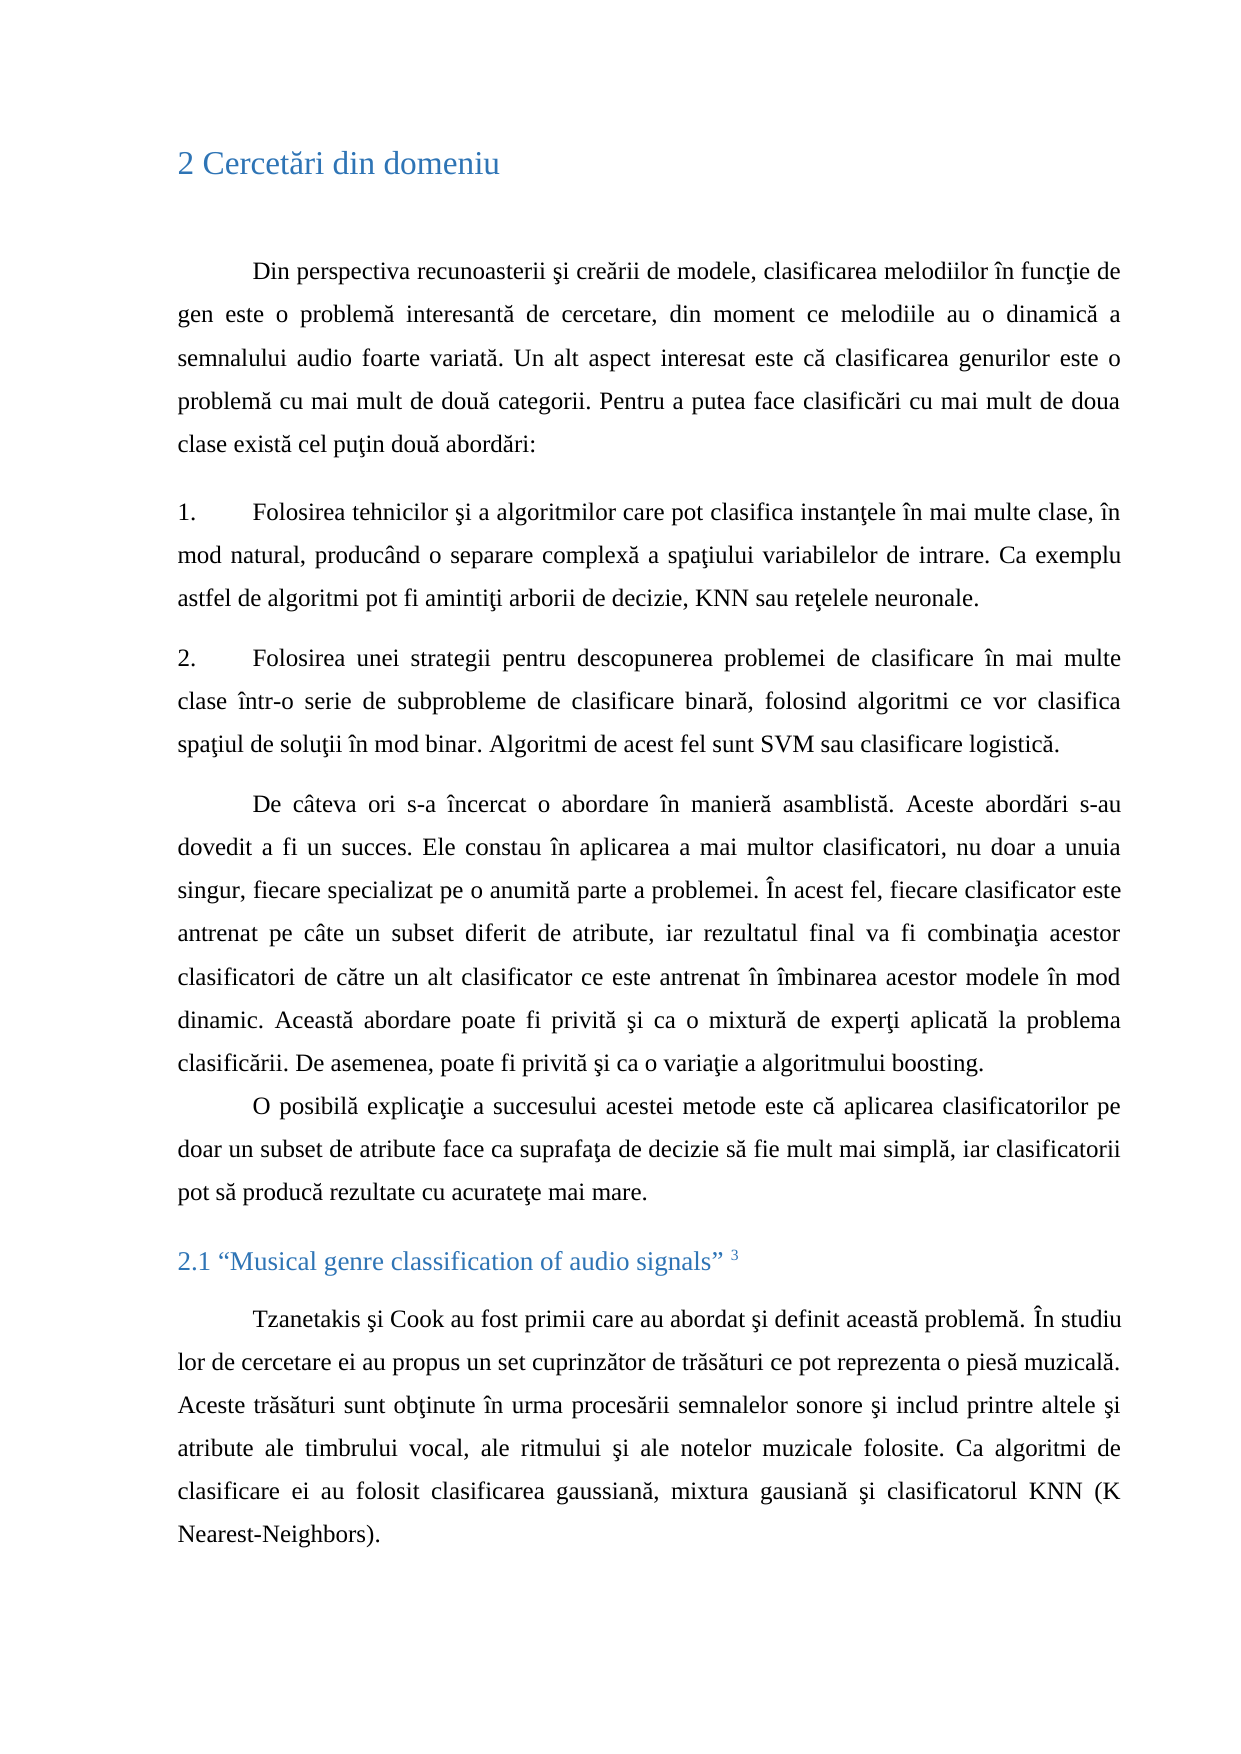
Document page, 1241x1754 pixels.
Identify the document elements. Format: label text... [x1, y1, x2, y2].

text De câteva ori s-a încercat o abordare în manieră asamblistă. Aceste abordări s-au dovedit a fi un succes. Ele constau în aplicarea a mai multor clasificatori, nu doar a unuia singur, fiecare specializat pe o anumită parte a problemei. În acest fel, fiecare clasificator este antrenat pe câte un subset diferit de atribute, iar rezultatul final va fi combinaţia acestor clasificatori de către un alt clasificator ce este antrenat în îmbinarea acestor modele în mod dinamic. Această abordare poate fi privită şi ca o mixtură de experţi aplicată la problema clasificării. De asemenea, poate fi privită şi ca o variaţie a algoritmului boosting. [177, 789, 1122, 1077]
text O posibilă explicaţie a succesului acestei metode este că aplicarea clasificatorilor pe doar un subset de atribute face ca suprafaţa de decizie să fie mult mai simplă, iar clasificatorii pot să producă rezultate cu acurateţe mai mare. [177, 1091, 1122, 1206]
text Din perspectiva recunoasterii şi creării de modele, clasificarea melodiilor în funcţie de gen este o problemă interesantă de cercetare, din moment ce melodiile au o dinamică a semnalului audio foarte variată. Un alt aspect interesat este că clasificarea genurilor este o problemă cu mai mult de două categorii. Pentru a putea face clasificări cu mai mult de doua clase există cel puţin două abordări: [177, 256, 1122, 458]
text 2. Folosirea unei strategii pentru descopunerea problemei de clasificare în mai multe clase într-o serie de subprobleme de clasificare binară, folosind algoritmi ce vor clasifica spaţiul de soluţii în mod binar. Algoritmi de acest fel sunt SVM sau clasificare logistică. [177, 643, 1122, 758]
text Tzanetakis şi Cook au fost primii care au abordat şi definit această problemă. În studiu lor de cercetare ei au propus un set cuprinzător de trăsături ce pot reprezenta o piesă muzicală. Aceste trăsături sunt obţinute în urma procesării semnalelor sonore şi includ printre altele şi atribute ale timbrului vocal, ale ritmului şi ale notelor muzicale folosite. Ca algoritmi de clasificare ei au folosit clasificarea gaussiană, mixtura gausiană şi clasificatorul KNN (K Nearest-Neighbors). [177, 1304, 1122, 1548]
subtitle 2.1 “Musical genre classification of audio signals” 3 [177, 1245, 1122, 1276]
text 1. Folosirea tehnicilor şi a algoritmilor care pot clasifica instanţele în mai multe clase, în mod natural, producând o separare complexă a spaţiului variabilelor de intrare. Ca exemplu astfel de algoritmi pot fi amintiţi arborii de decizie, KNN sau reţelele neuronale. [177, 497, 1122, 612]
subtitle 2 Cercetări din domeniu [177, 143, 1122, 181]
